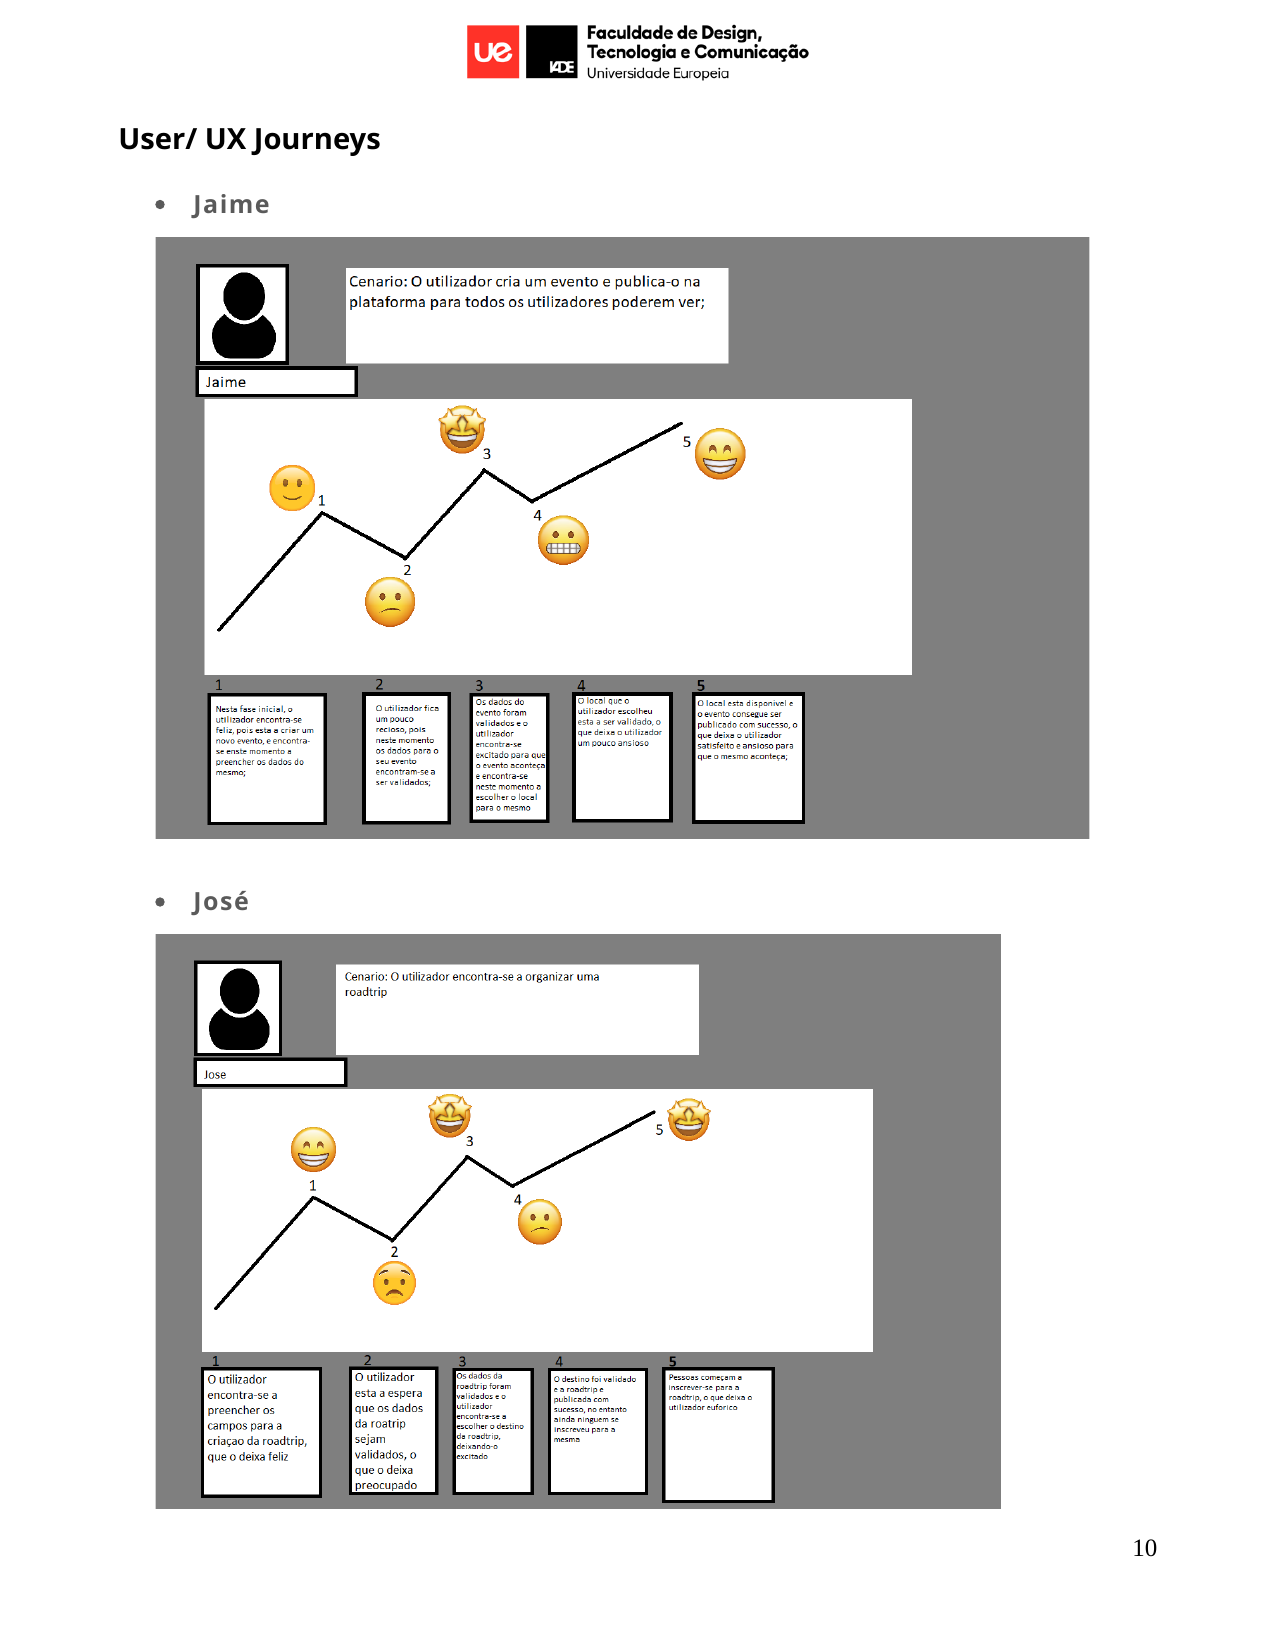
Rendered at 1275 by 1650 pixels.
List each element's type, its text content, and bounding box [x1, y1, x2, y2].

picture [155, 934, 1001, 1509]
subtitle Jaime [156, 187, 1157, 221]
picture [155, 237, 1090, 839]
subtitle José [156, 884, 1157, 918]
subtitle User/ UX Journeys [118, 118, 1157, 158]
picture [440, 5, 835, 100]
